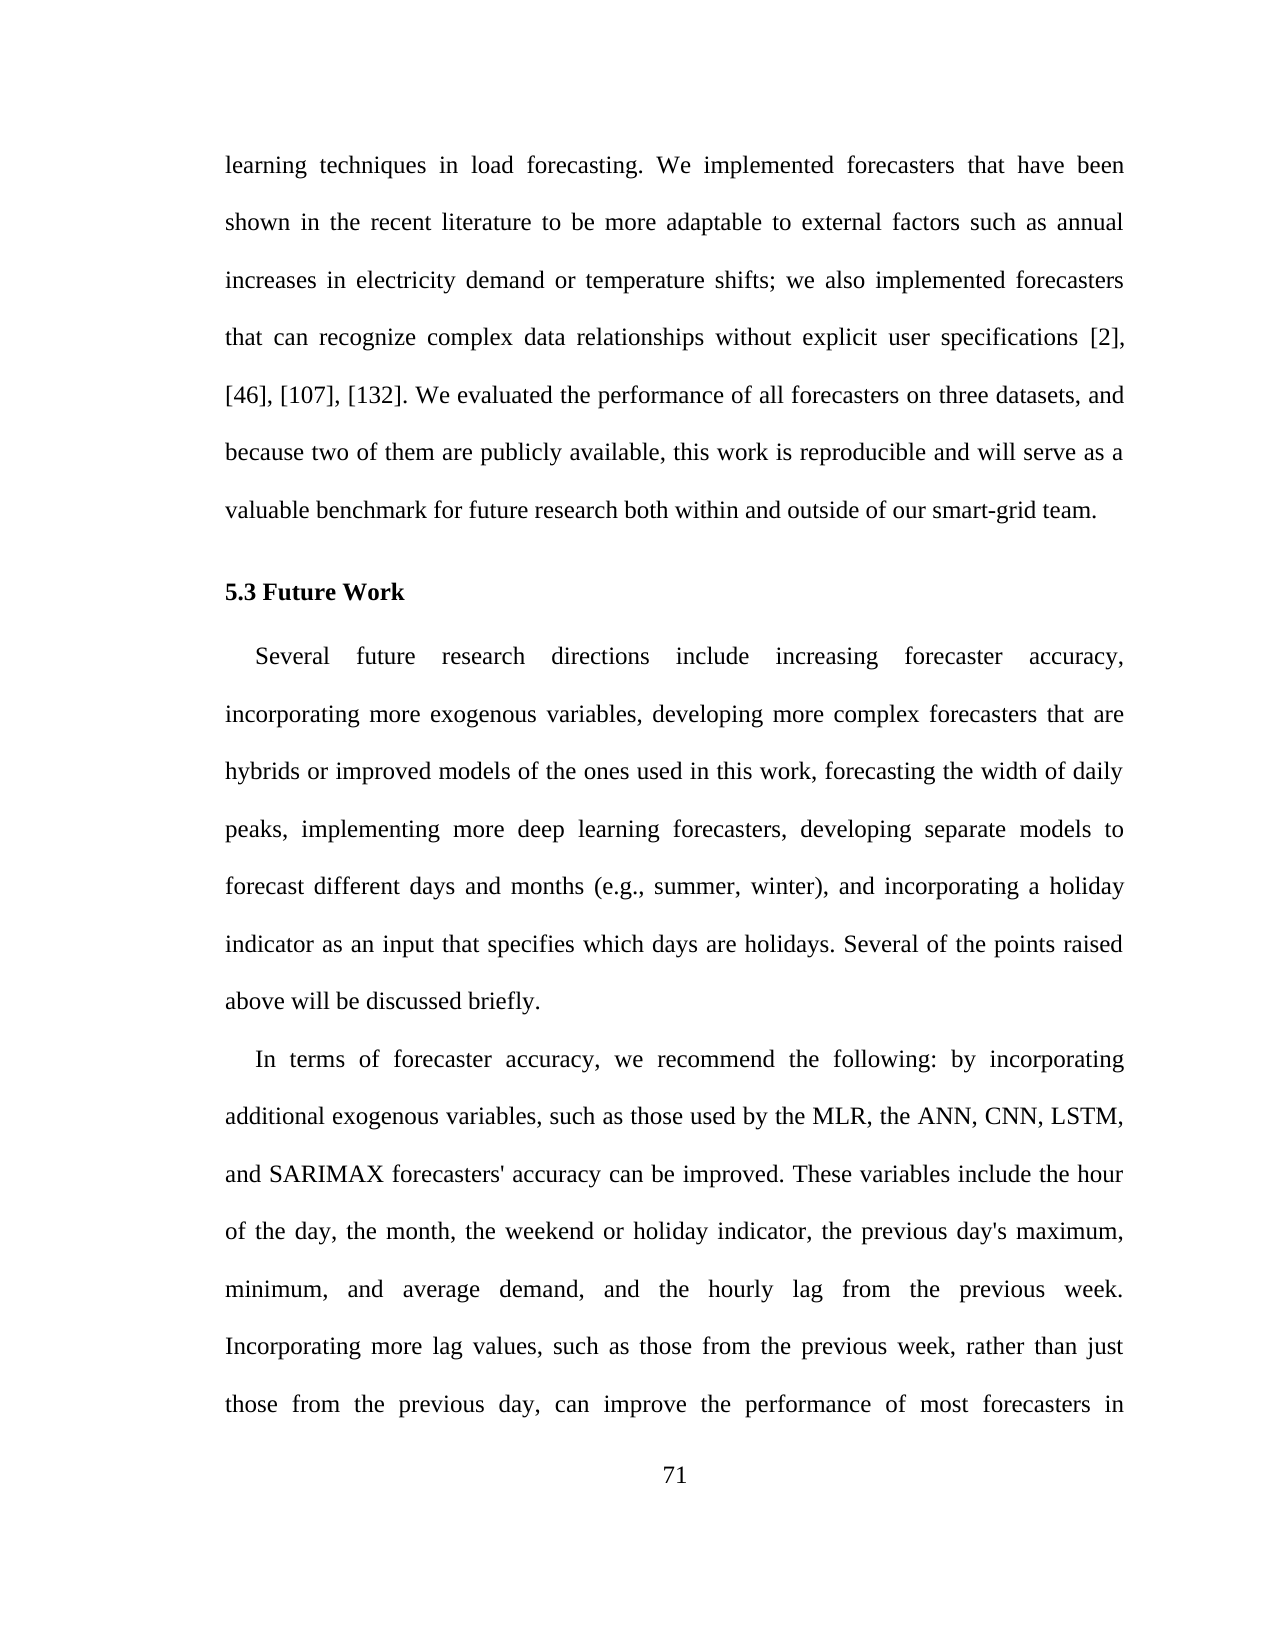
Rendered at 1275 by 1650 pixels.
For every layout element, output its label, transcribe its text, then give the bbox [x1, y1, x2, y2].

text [225, 150, 1125, 524]
subtitle 5.3 Future Work [225, 577, 1125, 606]
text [225, 1044, 1125, 1417]
text Several future research directions include increasing forecaster accuracy, incorporating more exogenous variables, developing more complex forecasters that are hybrids or improved models of the ones used in this work, forecasting the width of daily peaks, implementing more deep learning forecasters, developing separate models to forecast different days and months (e.g., summer, winter), and incorporating a holiday indicator as an input that specifies which days are holidays. Several of the points raised above will be discussed briefly. [225, 641, 1125, 1015]
